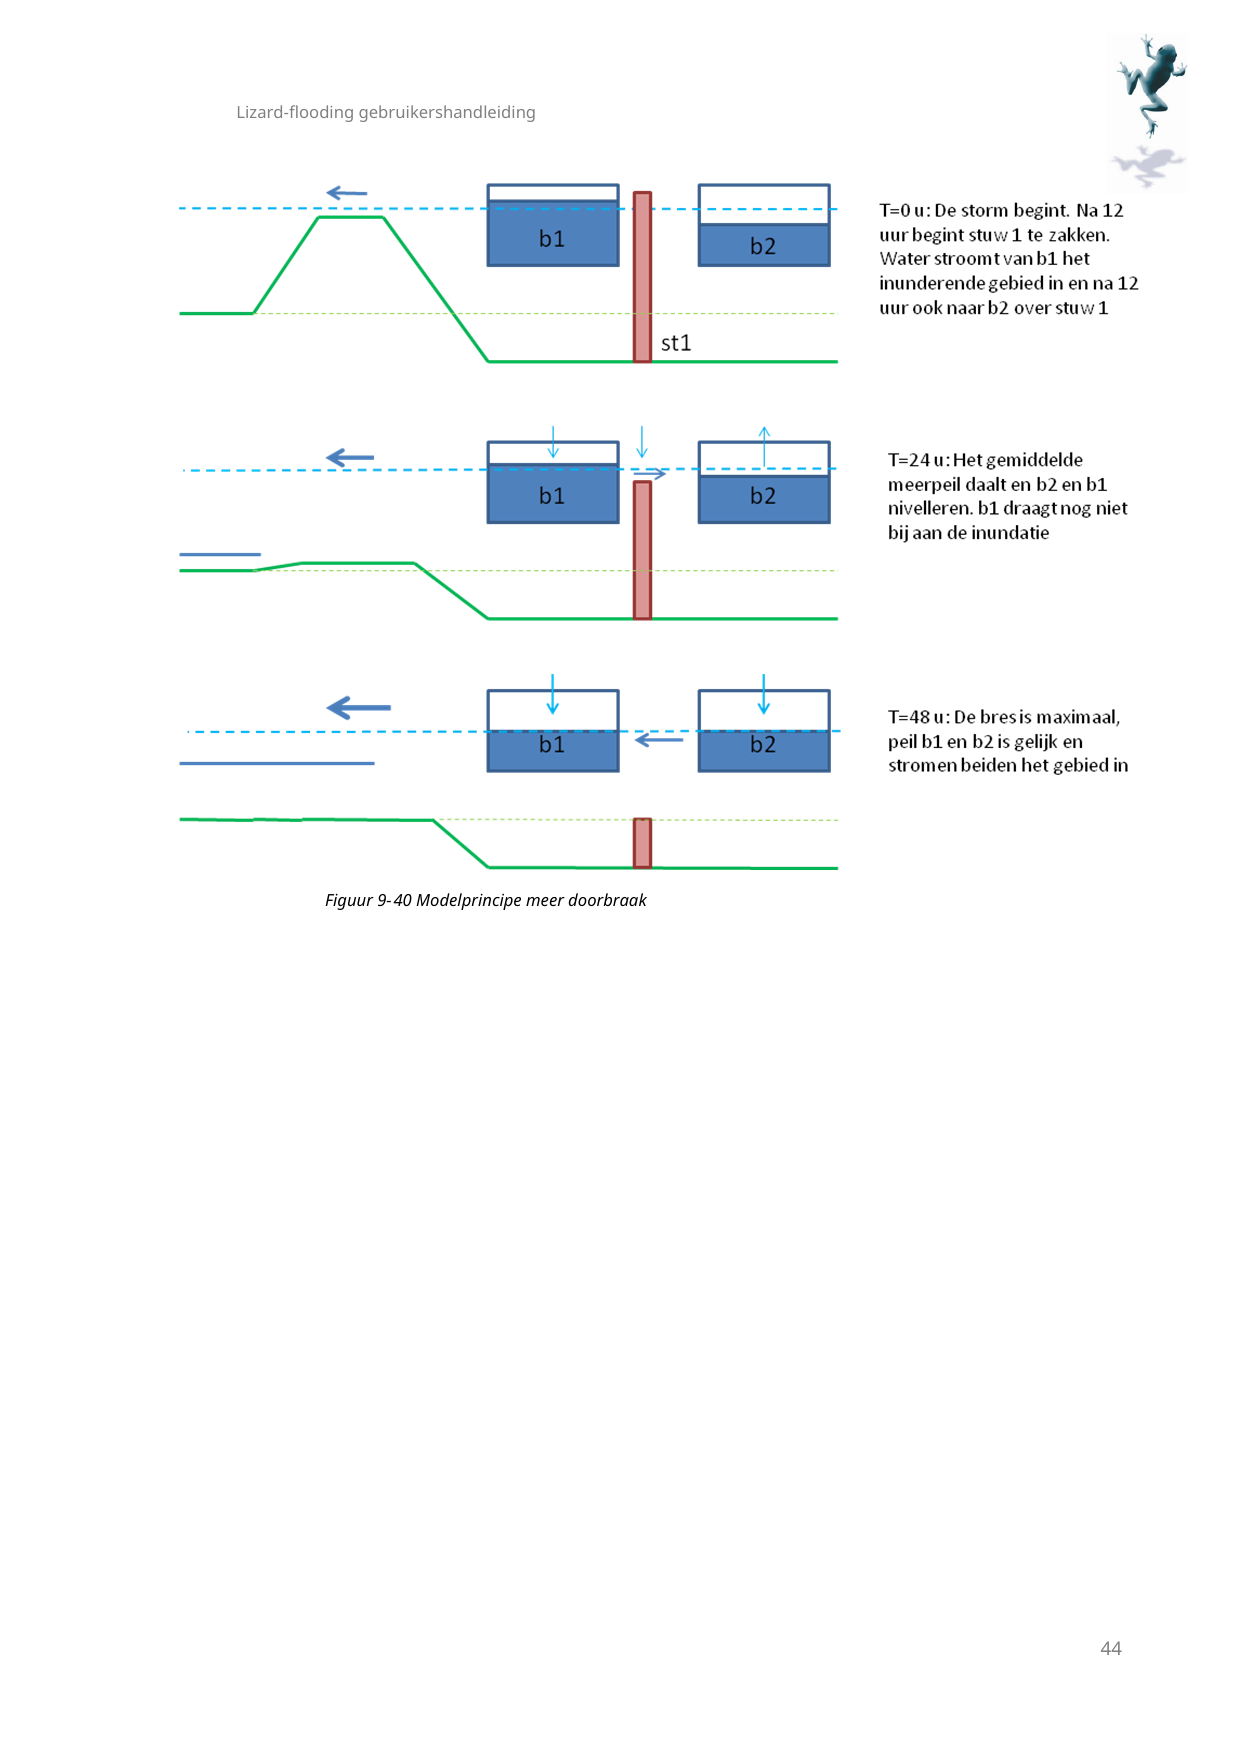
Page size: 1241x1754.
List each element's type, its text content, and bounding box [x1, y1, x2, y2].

picture [177, 33, 1188, 870]
